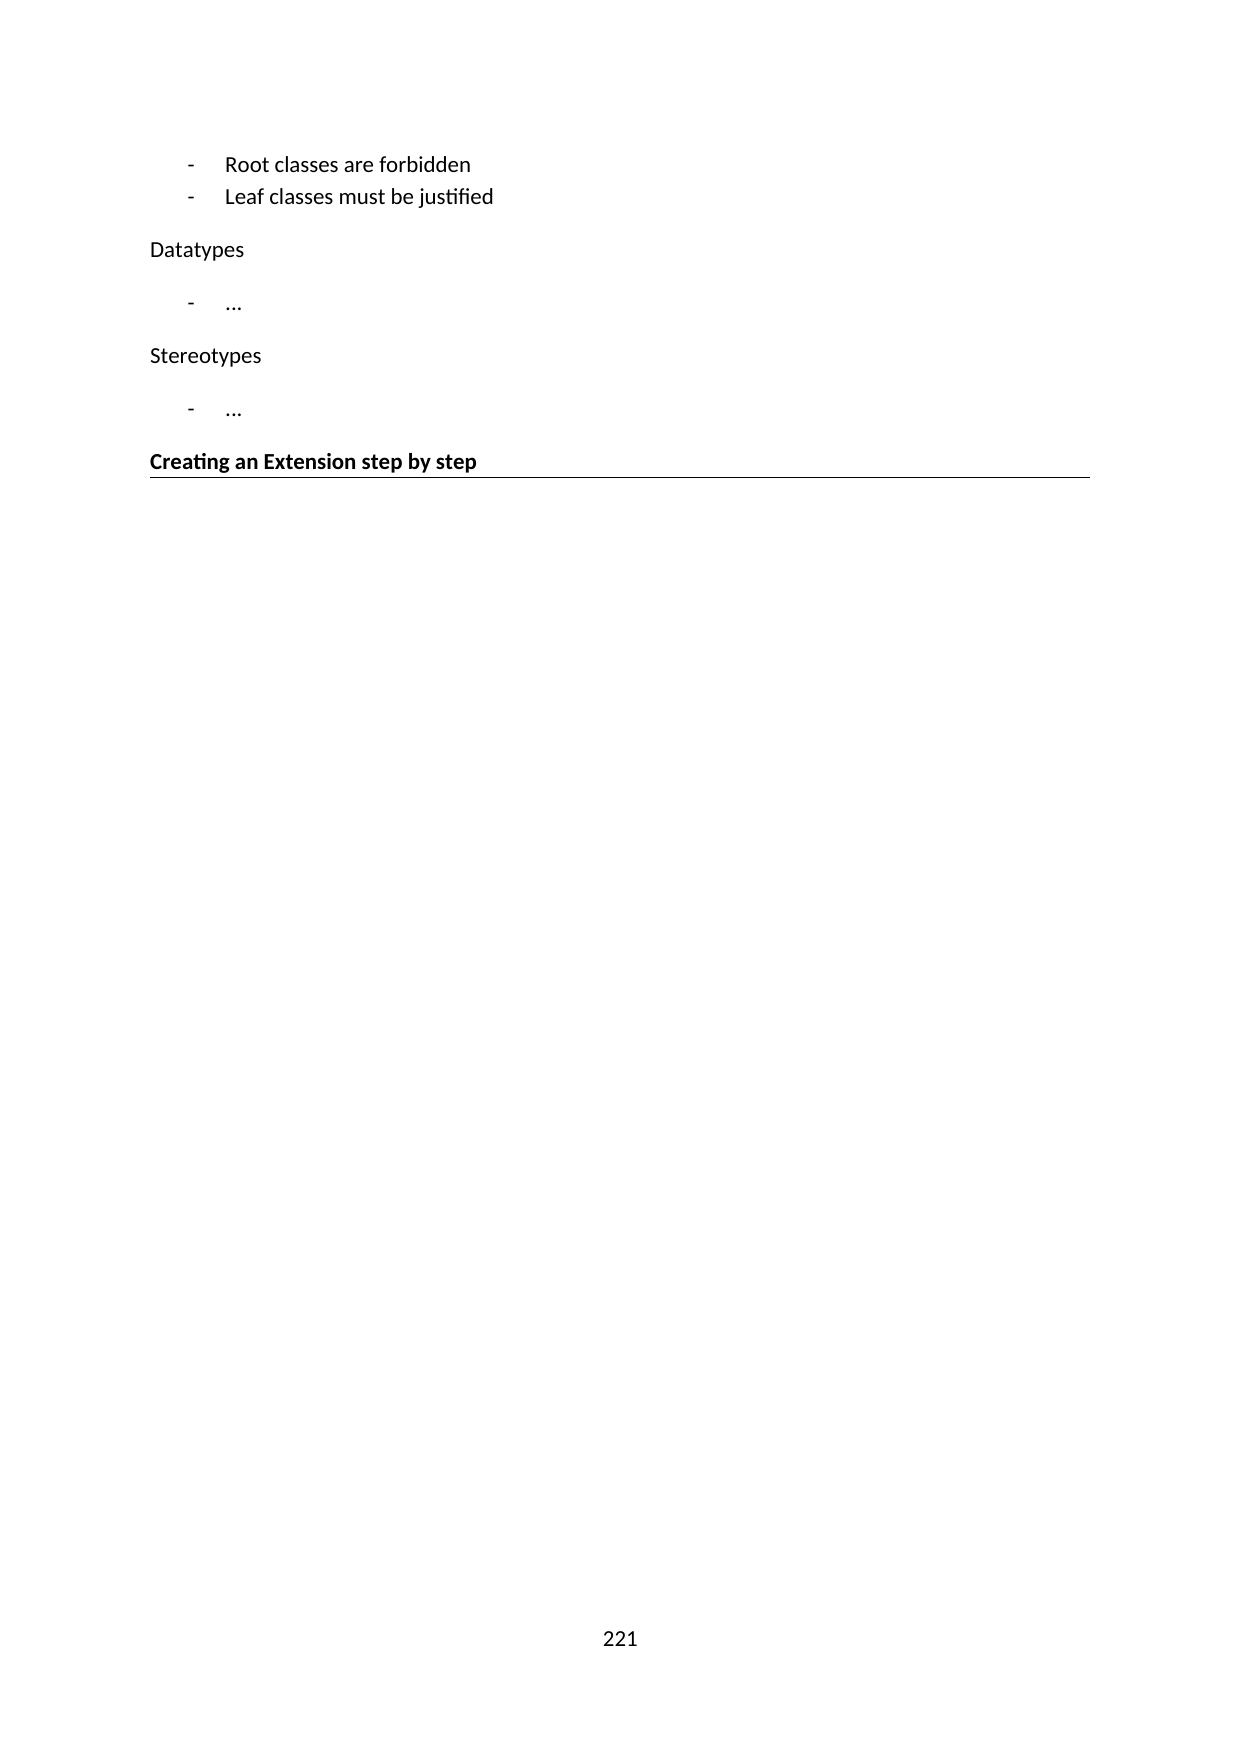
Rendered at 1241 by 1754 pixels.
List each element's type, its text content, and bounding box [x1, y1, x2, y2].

list ... [187, 394, 1090, 422]
text Creating an Extension step by step [150, 447, 1090, 477]
text Stereotypes [150, 341, 1090, 369]
list ... [187, 288, 1090, 316]
list Root classes are forbidden [187, 150, 1090, 178]
list Leaf classes must be justified [187, 182, 1090, 210]
text Datatypes [150, 235, 1090, 263]
